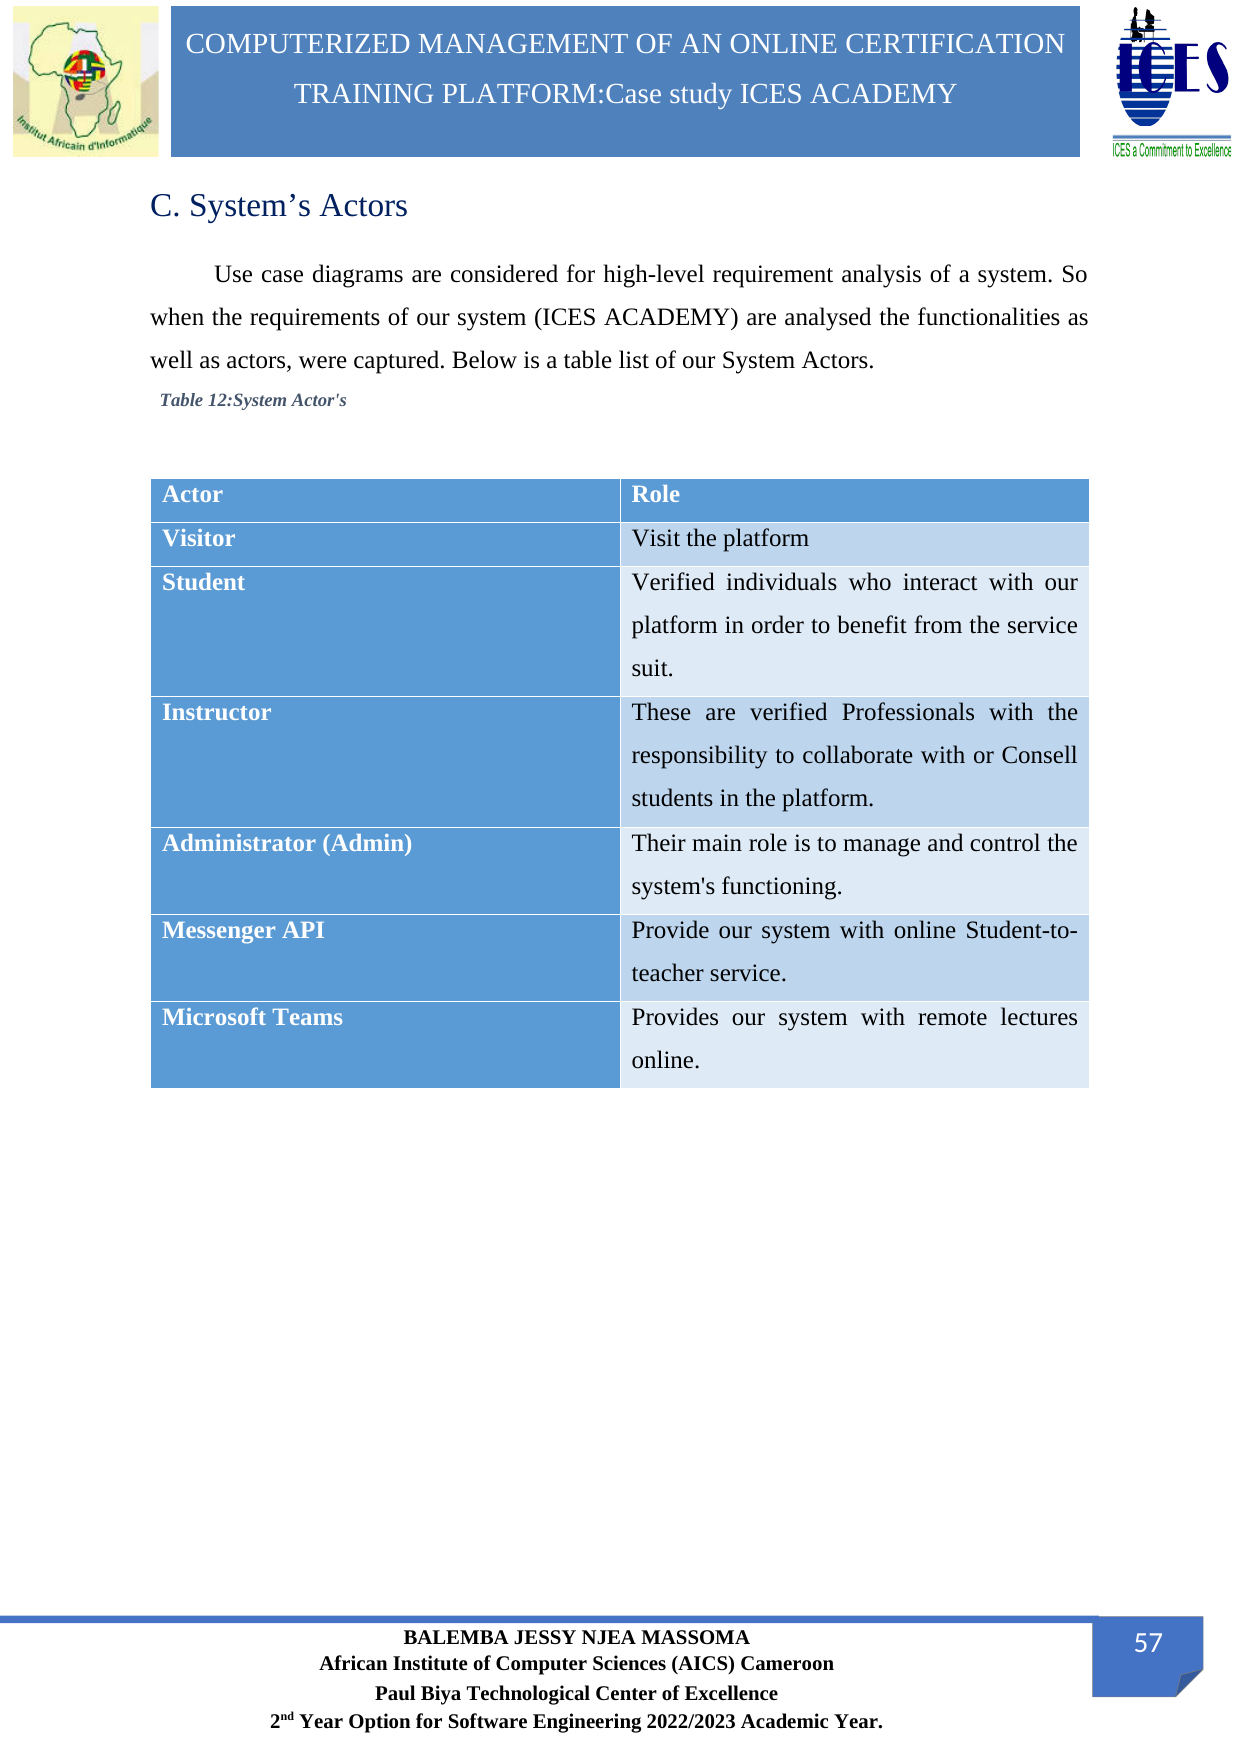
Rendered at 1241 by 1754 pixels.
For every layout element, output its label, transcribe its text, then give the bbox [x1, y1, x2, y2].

text Use case diagrams are considered for high-level requirement analysis of a system. So when the requirements of our system (ICES ACADEMY) are analysed the functionalities as well as actors, were captured. Below is a table list of our System Actors. [150, 259, 1090, 374]
table_cell Visitor [151, 523, 620, 566]
table_cell Administrator (Admin) [151, 828, 620, 914]
table_cell Student [151, 567, 620, 696]
table_cell Verified individuals who interact with our platform in order to benefit from the service suit. [621, 567, 1089, 696]
table_header Actor [151, 479, 620, 522]
table_cell These are verified Professionals with the responsibility to collaborate with or Consell students in the platform. [621, 697, 1089, 827]
table_cell Their main role is to manage and control the system's functioning. [621, 828, 1089, 914]
picture [1112, 6, 1232, 157]
table_cell Instructor [151, 697, 620, 827]
table_cell Provide our system with online Student-to-teacher service. [621, 915, 1089, 1001]
table_cell Microsoft Teams [151, 1002, 620, 1088]
table_cell Visit the platform [621, 523, 1089, 566]
table_cell Provides our system with remote lectures online. [621, 1002, 1089, 1088]
text C. System’s Actors [150, 185, 1090, 223]
table_cell Messenger API [151, 915, 620, 1001]
table_header Role [621, 479, 1089, 522]
picture [13, 6, 159, 157]
